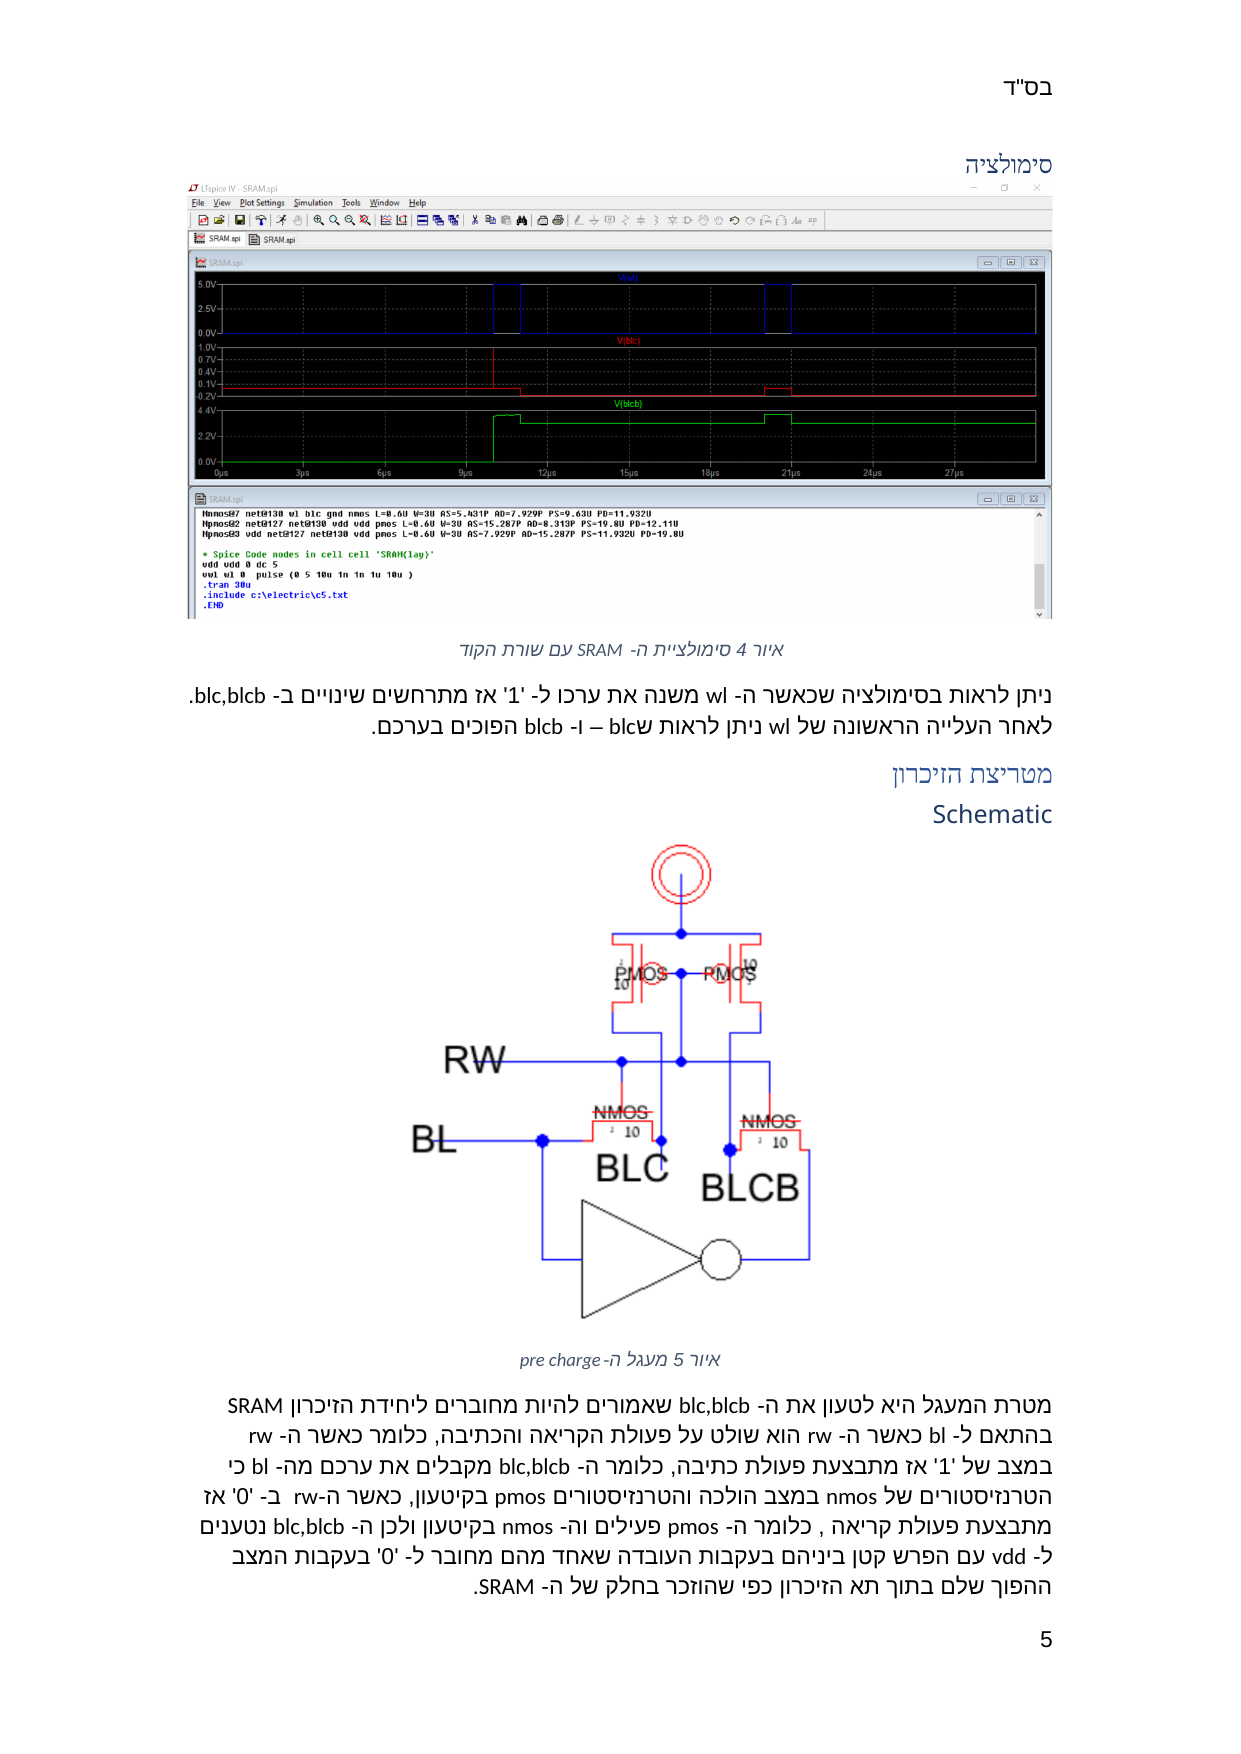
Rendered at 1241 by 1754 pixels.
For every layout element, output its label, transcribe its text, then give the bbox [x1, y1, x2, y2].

text ניתן לראות בסימולציה שכאשר ה- wl משנה את ערכו ל- '1' אז מתרחשים שינויים ב- blc,blcb. לאחר העלייה הראשונה של wl ניתן לראות שblc – ו- blcb הפוכים בערכם. [187, 682, 1053, 740]
subtitle סימולציה [187, 150, 1053, 179]
text איור 5 מעגל ה-pre charge [187, 1348, 1053, 1371]
subtitle מטריצת הזיכרון [187, 759, 1053, 790]
subtitle Schematic [187, 796, 1053, 830]
text מטרת המעגל היא לטעון את ה- blc,blcb שאמורים להיות מחוברים ליחידת הזיכרון SRAM בהתאם ל- bl כאשר ה- rw הוא שולט על פעולת הקריאה והכתיבה, כלומר כאשר ה- rw במצב של '1' אז מתבצעת פעולת כתיבה, כלומר ה- blc,blcb מקבלים את ערכם מה- bl כי הטרנזיסטורים של nmos במצב הולכה והטרנזיסטורים pmos בקיטעון, כאשר ה-rw ב- '0' אז מתבצעת פעולת קריאה , כלומר ה- pmos פעילים וה- nmos בקיטעון ולכן ה- blc,blcb נטענים ל- vdd עם הפרש קטן ביניהם בעקבות העובדה שאחד מהם מחובר ל- '0' בעקבות המצב ההפוך שלם בתוך תא הזיכרון כפי שהוזכר בחלק של ה- SRAM. [187, 1392, 1053, 1600]
text איור 4 סימולציית ה- SRAM עם שורת הקוד [187, 638, 1053, 661]
picture [187, 181, 1053, 619]
picture [407, 833, 833, 1329]
